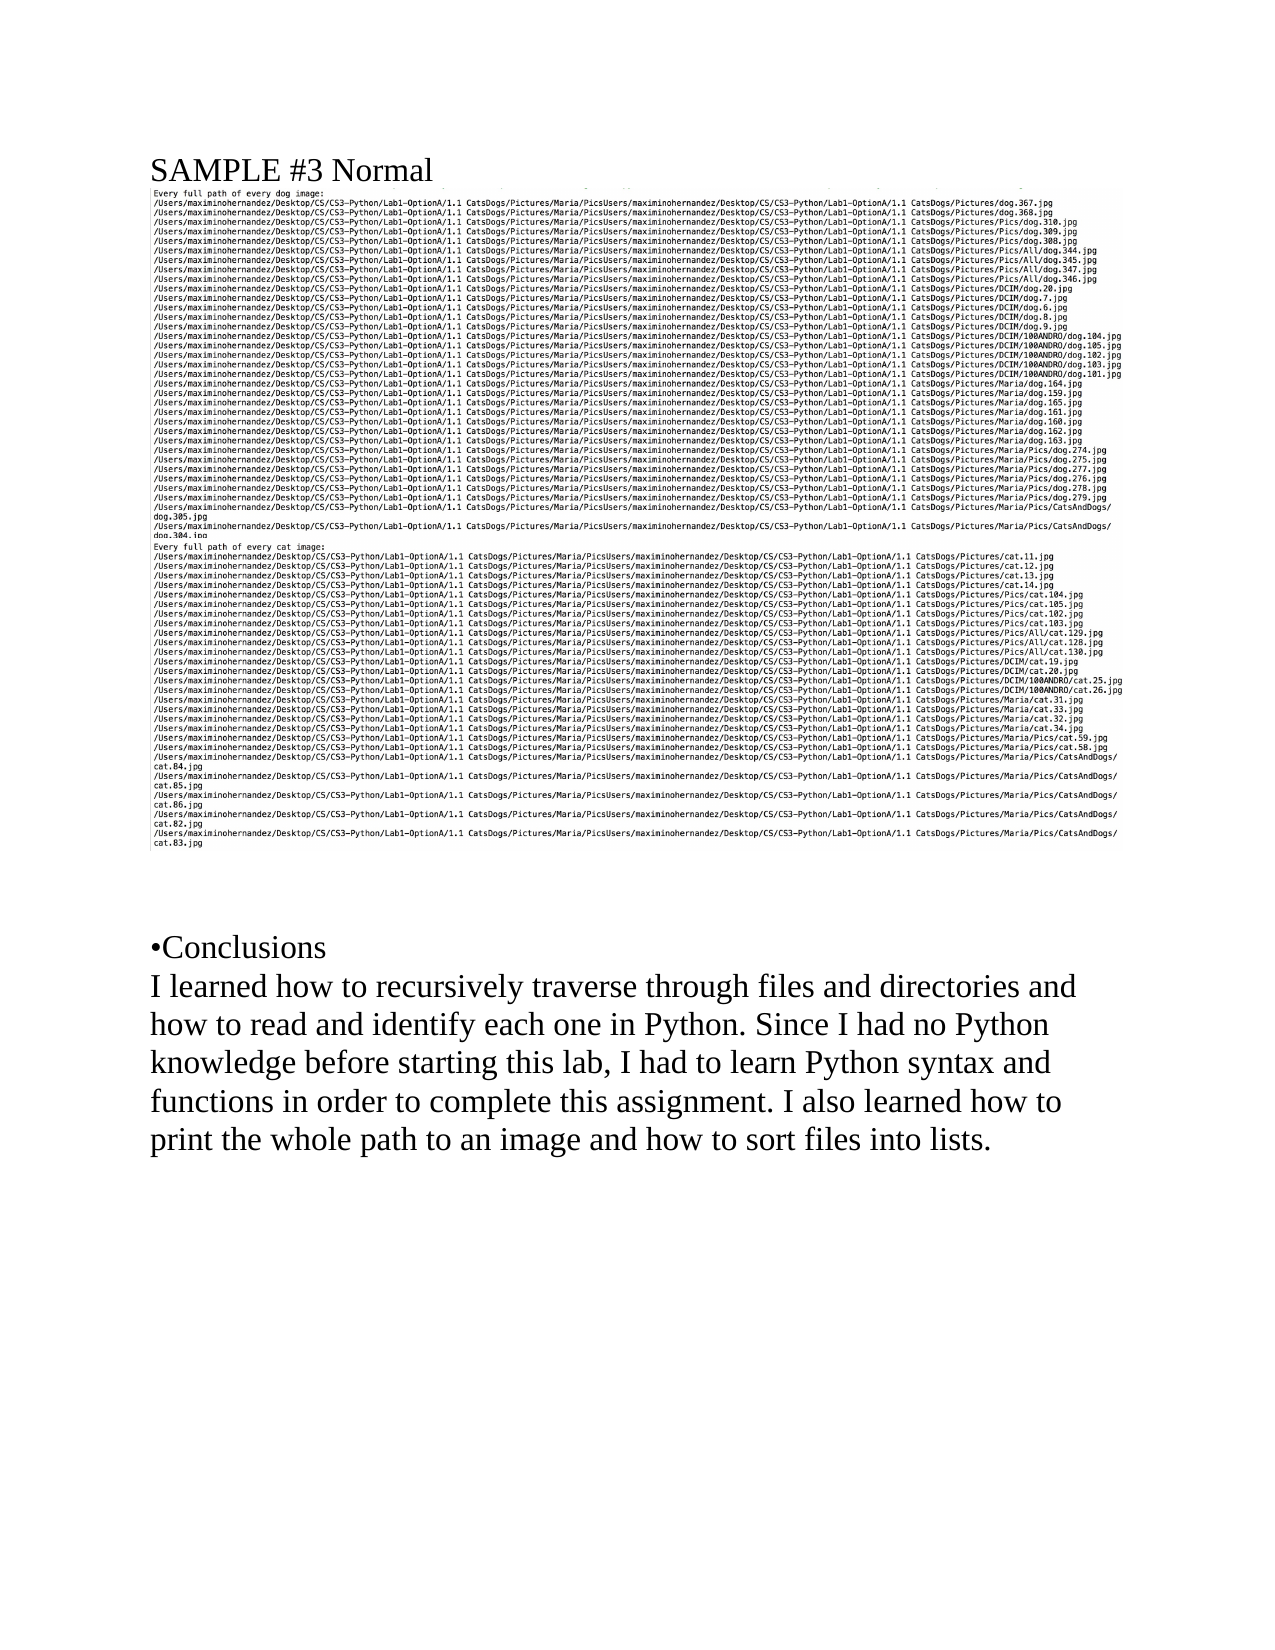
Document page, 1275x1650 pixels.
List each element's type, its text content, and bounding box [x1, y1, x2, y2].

text •Conclusions [150, 927, 1125, 966]
text I learned how to recursively traverse through files and directories and how to read and identify each one in Python. Since I had no Python knowledge before starting this lab, I had to learn Python syntax and functions in order to complete this assignment. I also learned how to print the whole path to an image and how to sort files into lists. [150, 966, 1125, 1157]
text SAMPLE #3 Normal [150, 150, 1125, 188]
picture [150, 188, 1123, 851]
